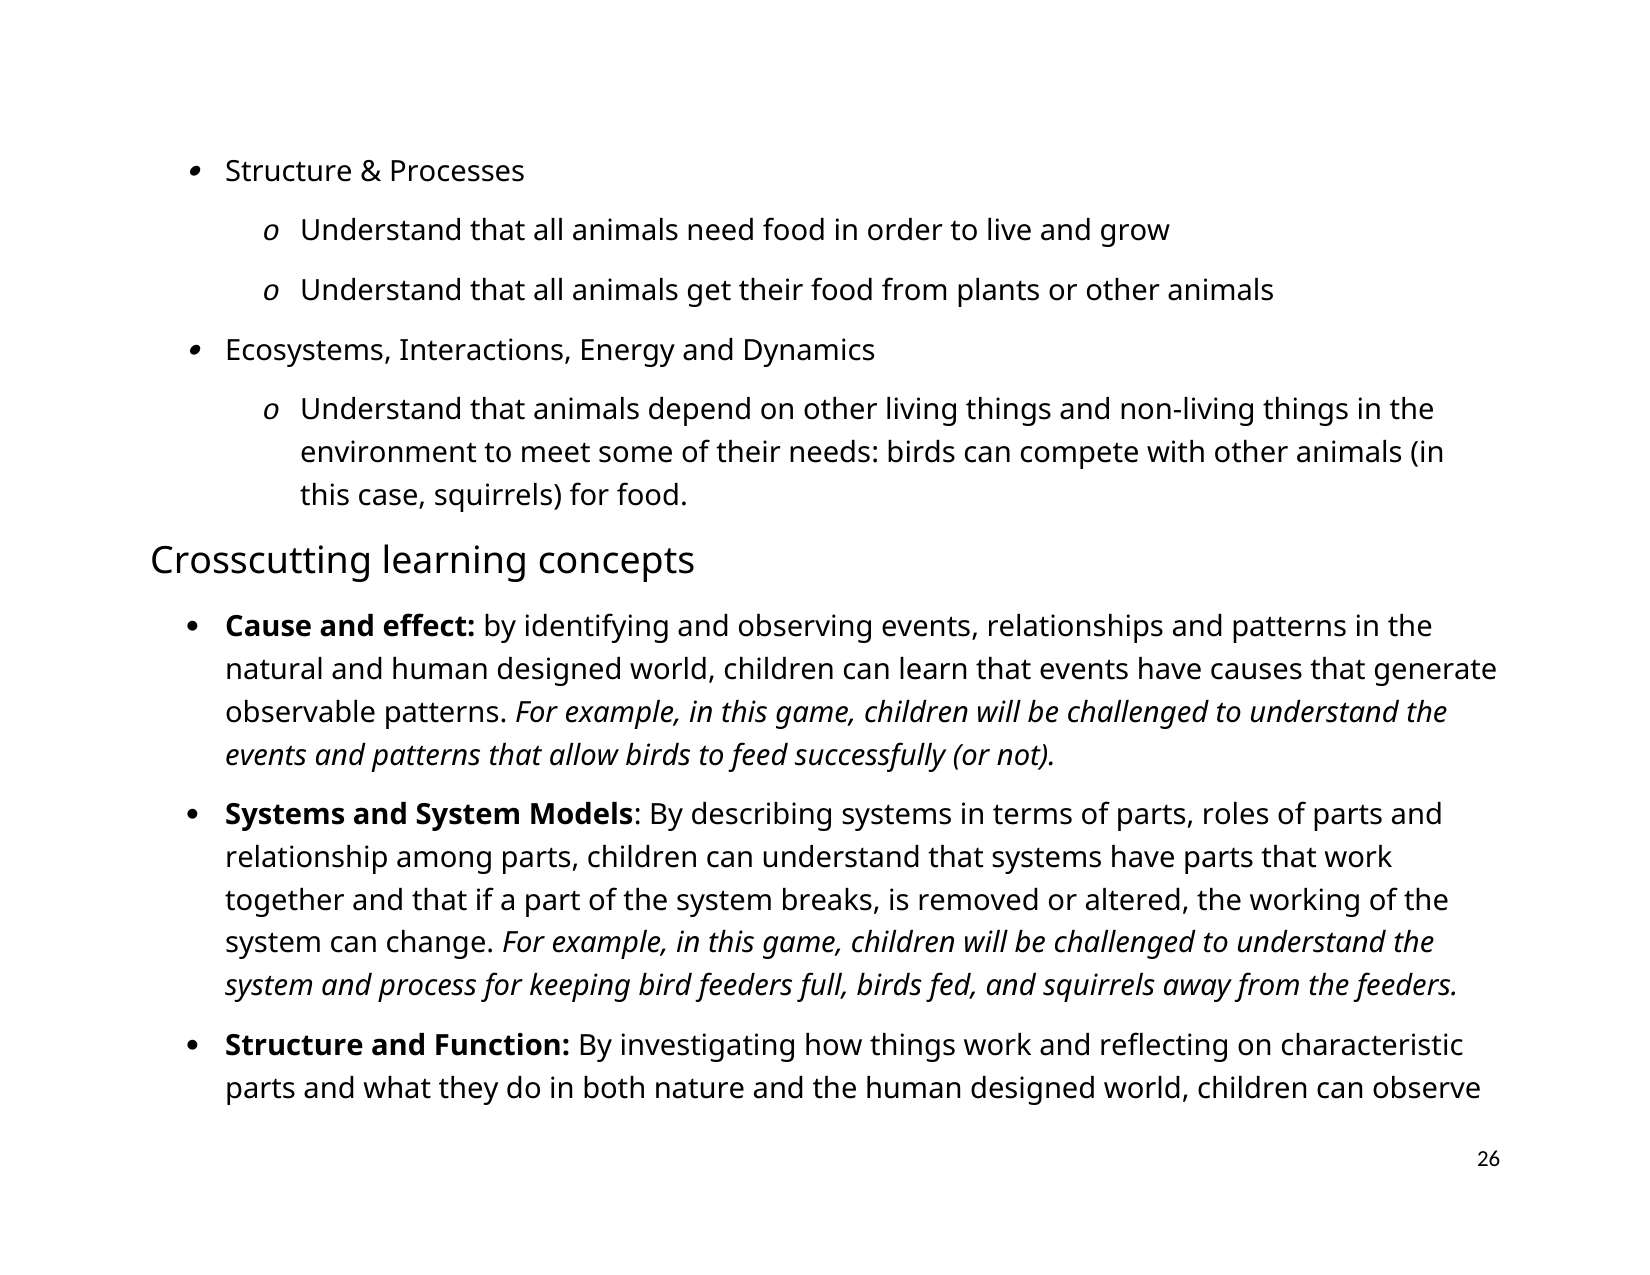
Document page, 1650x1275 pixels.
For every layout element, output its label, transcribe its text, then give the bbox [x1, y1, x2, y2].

subtitle Crosscutting learning concepts [150, 534, 1500, 585]
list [187, 1024, 1500, 1107]
list Structure & Processes [187, 150, 1500, 190]
list Understand that all animals get their food from plants or other animals [262, 269, 1500, 309]
list Understand that animals depend on other living things and non-living things in the environment to meet some of their needs: birds can compete with other animals (in this case, squirrels) for food. [262, 388, 1500, 514]
list Systems and System Models: By describing systems in terms of parts, roles of parts and relationship among parts, children can understand that systems have parts that work together and that if a part of the system breaks, is removed or altered, the working of the system can change. For example, in this game, children will be challenged to understand the system and process for keeping bird feeders full, birds fed, and squirrels away from the feeders. [187, 793, 1500, 1004]
list Cause and effect: by identifying and observing events, relationships and patterns in the natural and human designed world, children can learn that events have causes that generate observable patterns. For example, in this game, children will be challenged to understand the events and patterns that allow birds to feed successfully (or not). [187, 605, 1500, 773]
list Understand that all animals need food in order to live and grow [262, 209, 1500, 249]
list Ecosystems, Interactions, Energy and Dynamics [187, 329, 1500, 368]
